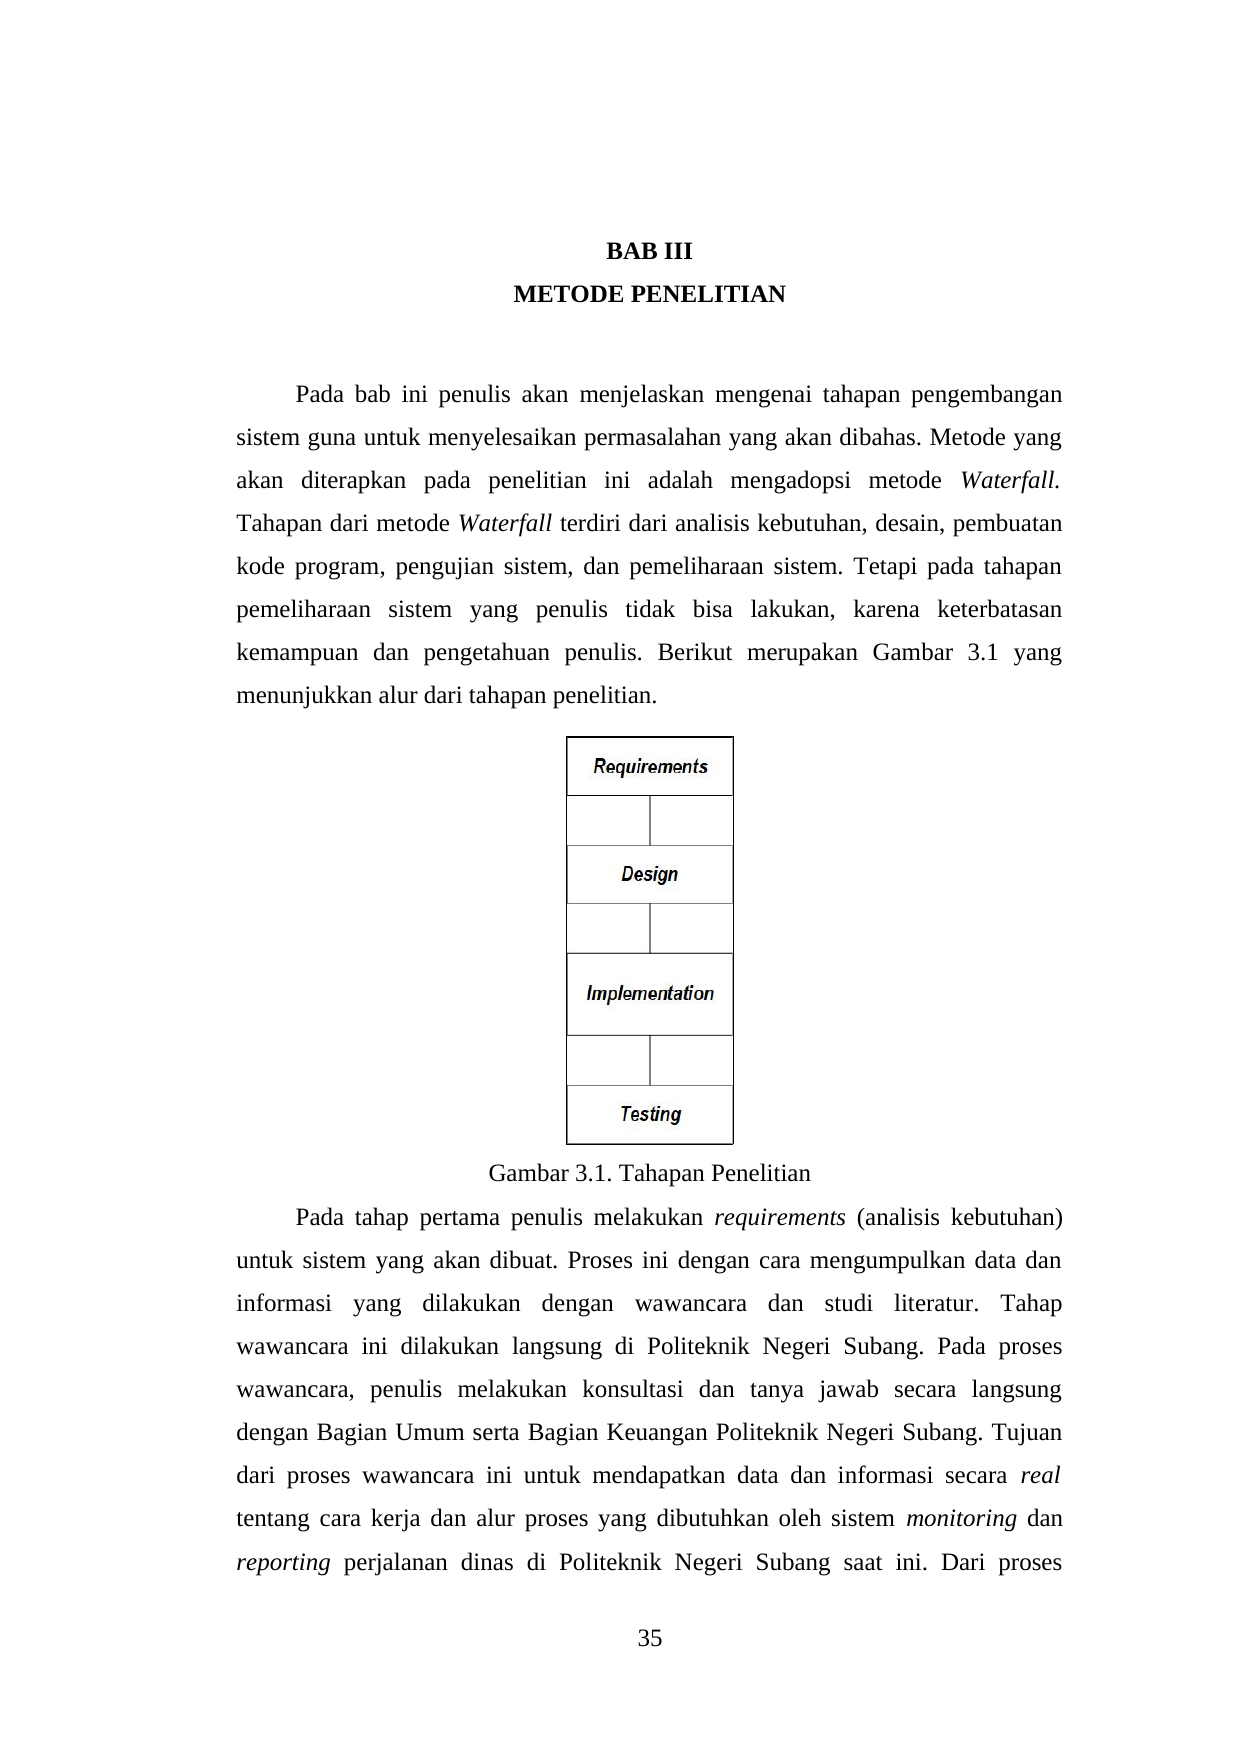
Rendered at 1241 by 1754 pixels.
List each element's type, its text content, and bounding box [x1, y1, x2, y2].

text Gambar 3.1. Tahapan Penelitian [236, 1158, 1063, 1187]
subtitle BAB III [236, 236, 1063, 265]
text METODE PENELITIAN [236, 279, 1063, 308]
picture [567, 737, 733, 1144]
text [236, 1202, 1063, 1575]
text Pada bab ini penulis akan menjelaskan mengenai tahapan pengembangan sistem guna untuk menyelesaikan permasalahan yang akan dibahas. Metode yang akan diterapkan pada penelitian ini adalah mengadopsi metode Waterfall. Tahapan dari metode Waterfall terdiri dari analisis kebutuhan, desain, pembuatan kode program, pengujian sistem, dan pemeliharaan sistem. Tetapi pada tahapan pemeliharaan sistem yang penulis tidak bisa lakukan, karena keterbatasan kemampuan dan pengetahuan penulis. Berikut merupakan Gambar 3.1 yang menunjukkan alur dari tahapan penelitian. [236, 379, 1063, 709]
